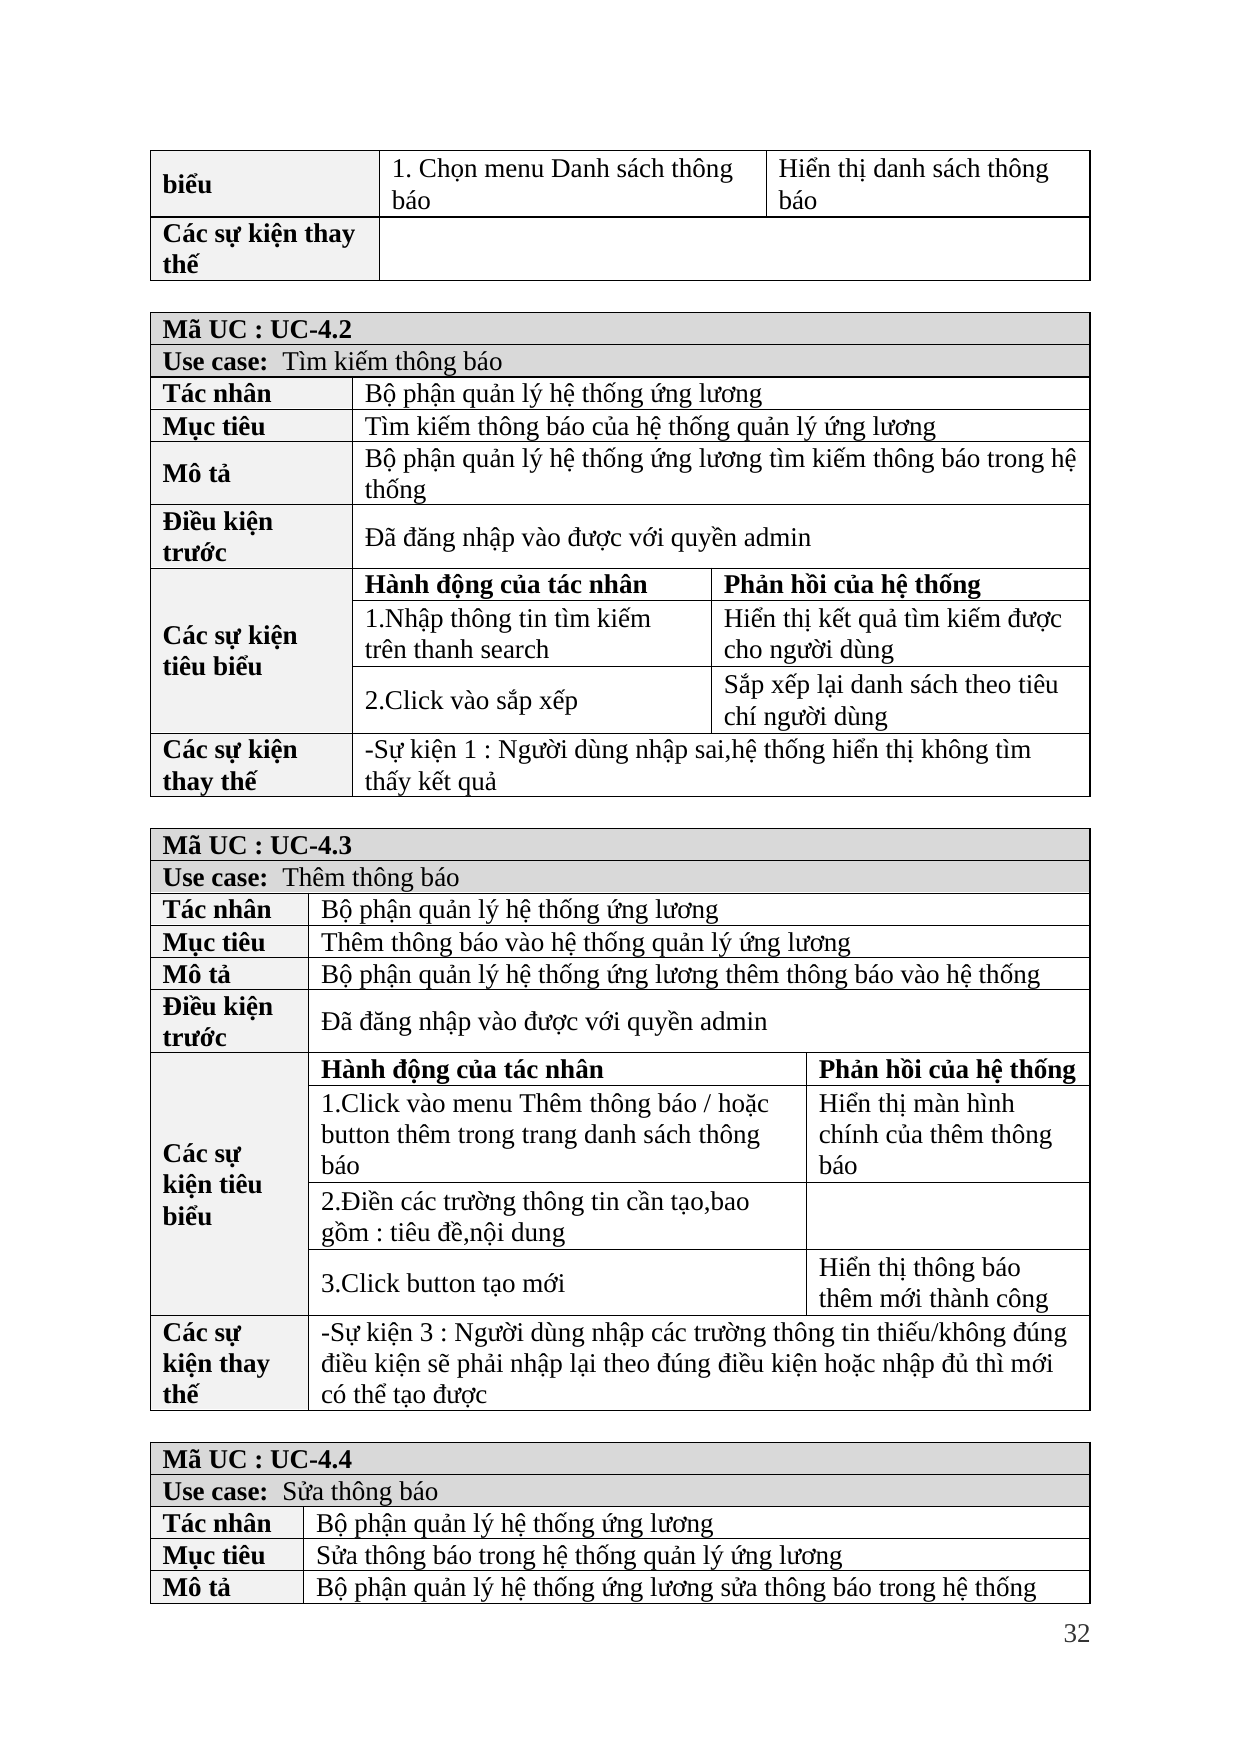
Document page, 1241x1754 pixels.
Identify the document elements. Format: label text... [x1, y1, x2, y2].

table_cell 1. Chọn menu Danh sách thông báo [380, 151, 766, 216]
table_cell 2.Click vào sắp xếp [353, 667, 711, 732]
table_header Mã UC : UC-4.4 [151, 1443, 1089, 1474]
table_cell 1.Click vào menu Thêm thông báo / hoặc button thêm trong trang danh sách thông báo [309, 1086, 806, 1182]
table_cell 1.Nhập thông tin tìm kiếm trên thanh search [353, 601, 711, 666]
table_cell Bộ phận quản lý hệ thống ứng lương tìm kiếm thông báo trong hệ thống [353, 442, 1089, 504]
table_cell Các sự kiện tiêu biểu [151, 1053, 308, 1315]
table_cell Bộ phận quản lý hệ thống ứng lương [353, 378, 1089, 408]
table_cell Sắp xếp lại danh sách theo tiêu chí người dùng [712, 667, 1089, 732]
table_cell Tác nhân [151, 378, 352, 408]
table_header Mã UC : UC-4.2 [151, 313, 1089, 344]
table_cell Các sự kiện thay thế [151, 218, 379, 280]
table_cell Phản hồi của hệ thống [807, 1053, 1089, 1084]
table_cell Thêm thông báo vào hệ thống quản lý ứng lương [309, 926, 1089, 957]
table_cell Đã đăng nhập vào được với quyền admin [353, 505, 1089, 567]
table_cell Mục tiêu [151, 1539, 303, 1570]
table_header Mã UC : UC-4.3 [151, 829, 1089, 860]
table_cell Hành động của tác nhân [353, 569, 711, 599]
table_cell Điều kiện trước [151, 505, 352, 567]
table_cell Mô tả [151, 442, 352, 504]
table_cell Hiển thị thông báo thêm mới thành công [807, 1250, 1089, 1315]
table_cell Hiển thị kết quả tìm kiếm được cho người dùng [712, 601, 1089, 666]
table_cell Mô tả [151, 958, 308, 989]
table_cell Các sự kiện thay thế [151, 1316, 308, 1409]
table_cell [807, 1183, 1089, 1248]
table_cell Bộ phận quản lý hệ thống ứng lương thêm thông báo vào hệ thống [309, 958, 1089, 989]
table_cell 2.Điền các trường thông tin cần tạo,bao gồm : tiêu đề,nội dung [309, 1183, 806, 1248]
table_cell -Sự kiện 3 : Người dùng nhập các trường thông tin thiếu/không đúng điều kiện sẽ phải nhập lại theo đúng điều kiện hoặc nhập đủ thì mới có thể tạo được [309, 1316, 1089, 1409]
table_cell Bộ phận quản lý hệ thống ứng lương [304, 1507, 1089, 1538]
table_cell Các sự kiện thay thế [151, 734, 352, 796]
table_cell -Sự kiện 1 : Người dùng nhập sai,hệ thống hiển thị không tìm thấy kết quả [353, 734, 1089, 796]
table_cell Điều kiện trước [151, 990, 308, 1052]
table_cell Use case: Thêm thông báo [151, 861, 1089, 892]
table_cell Hiển thị màn hình chính của thêm thông báo [807, 1086, 1089, 1182]
table_cell Mục tiêu [151, 926, 308, 957]
table_cell Bộ phận quản lý hệ thống ứng lương [309, 894, 1089, 924]
table_cell Tác nhân [151, 894, 308, 924]
table_cell Mục tiêu [151, 410, 352, 441]
table_cell 3.Click button tạo mới [309, 1250, 806, 1315]
table_cell Bộ phận quản lý hệ thống ứng lương sửa thông báo trong hệ thống [304, 1571, 1089, 1603]
table_cell Hành động của tác nhân [309, 1053, 806, 1084]
table_cell Đã đăng nhập vào được với quyền admin [309, 990, 1089, 1052]
table_cell Tìm kiếm thông báo của hệ thống quản lý ứng lương [353, 410, 1089, 441]
table_cell Các sự kiện tiêu biểu [151, 569, 352, 732]
table_cell Use case: Sửa thông báo [151, 1475, 1089, 1506]
table_cell Use case: Tìm kiếm thông báo [151, 345, 1089, 376]
table_cell Mô tả [151, 1571, 303, 1603]
table_cell [380, 218, 1089, 280]
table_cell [151, 151, 379, 216]
table_cell Tác nhân [151, 1507, 303, 1538]
table_cell Phản hồi của hệ thống [712, 569, 1089, 599]
table_cell Sửa thông báo trong hệ thống quản lý ứng lương [304, 1539, 1089, 1570]
table_cell Hiển thị danh sách thông báo [767, 151, 1089, 216]
